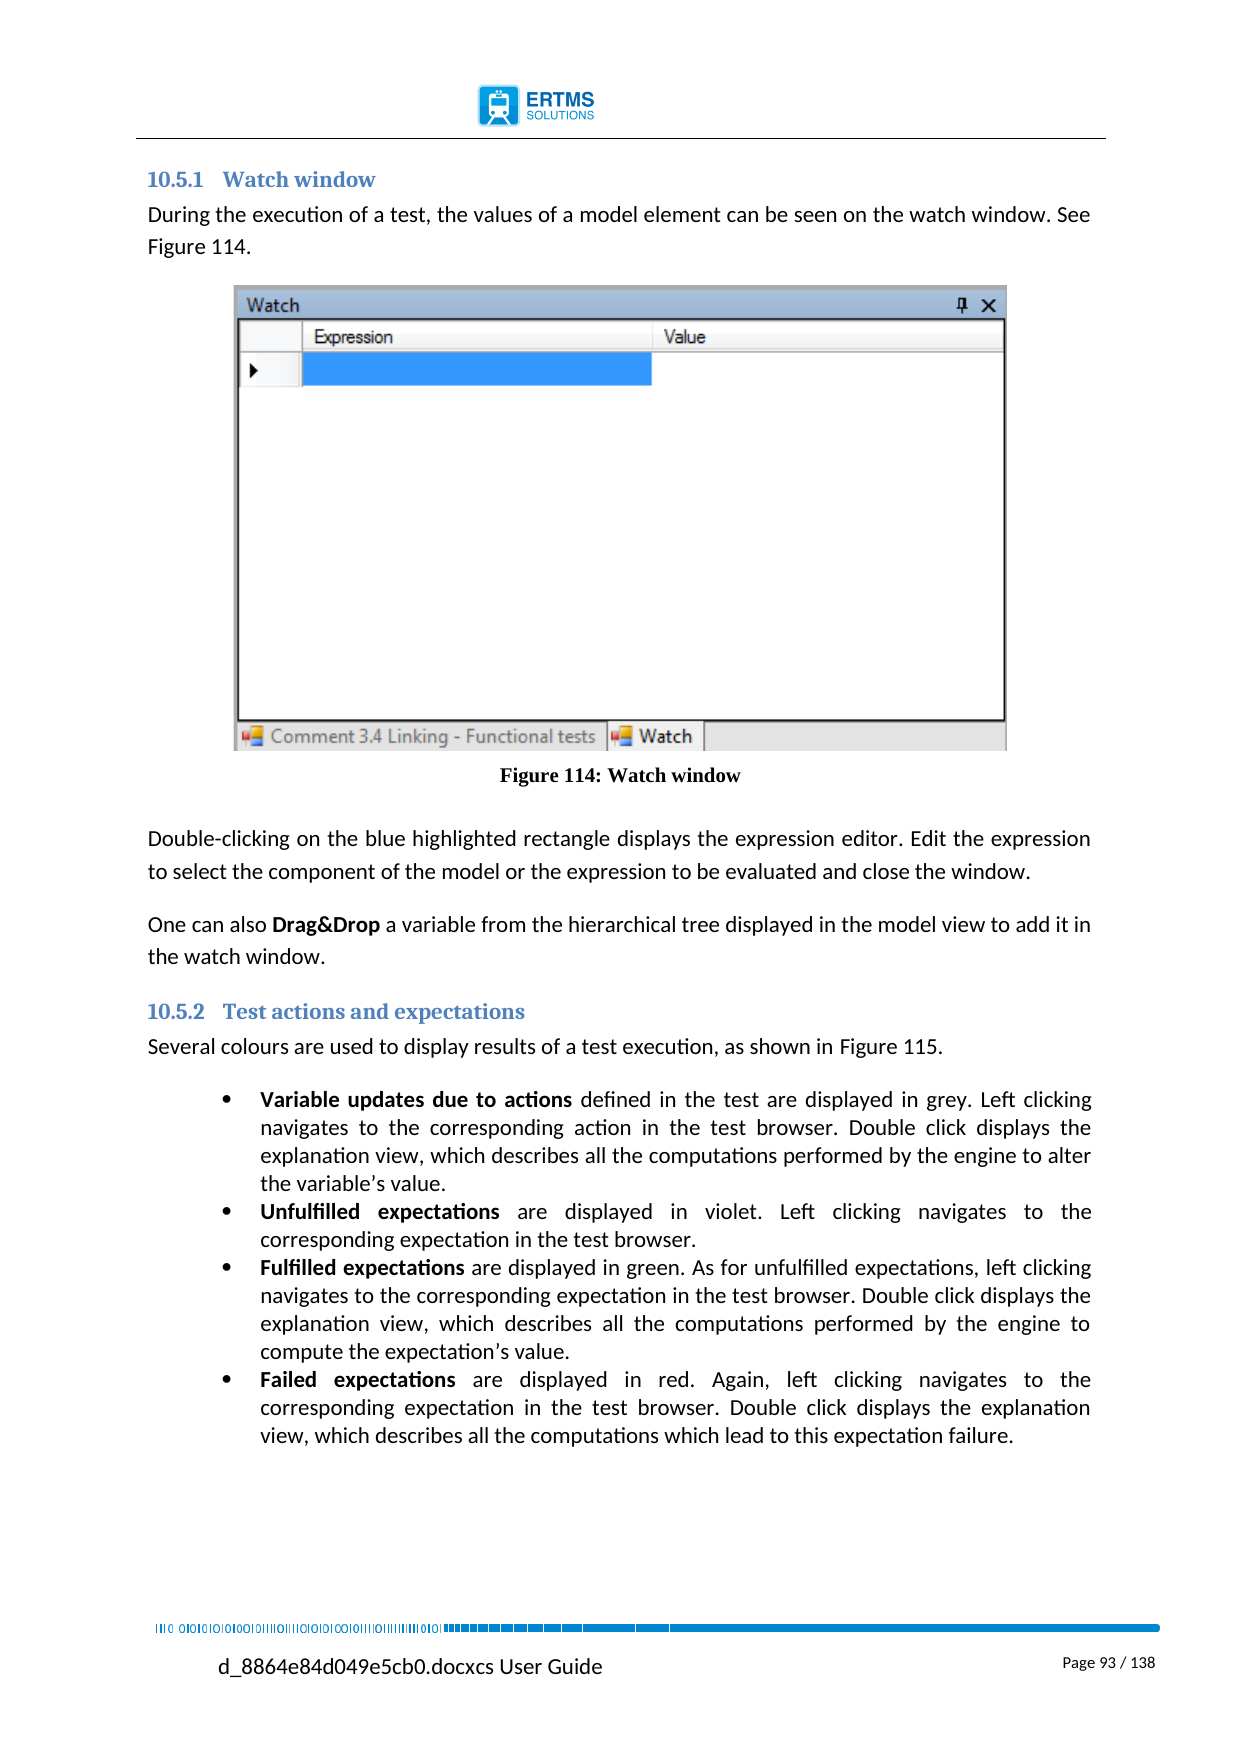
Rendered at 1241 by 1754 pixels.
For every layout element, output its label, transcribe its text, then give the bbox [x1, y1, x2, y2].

picture [156, 1624, 1160, 1633]
text Double-clicking on the blue highlighted rectangle displays the expression editor. Edit the expression to select the component of the model or the expression to be evaluated and close the window. [148, 824, 1093, 885]
text Several colours are used to display results of a test execution, as shown in Figure 115. [148, 1032, 1093, 1060]
text Figure 114: Watch window [148, 763, 1093, 787]
list Variable updates due to actions defined in the test are displayed in grey. Left clicking navigates to the corresponding action in the test browser. Double click displays the explanation view, which describes all the computations performed by the engine to alter the variable’s value. [223, 1085, 1093, 1197]
picture [466, 73, 605, 138]
subtitle Watch window [148, 167, 1093, 193]
picture [233, 285, 1007, 751]
text One can also Drag&Drop a variable from the hierarchical tree displayed in the model view to add it in the watch window. [148, 910, 1093, 970]
list Unfulfilled expectations are displayed in violet. Left clicking navigates to the corresponding expectation in the test browser. [223, 1197, 1093, 1253]
subtitle Test actions and expectations [148, 999, 1093, 1026]
list Fulfilled expectations are displayed in green. As for unfulfilled expectations, left clicking navigates to the corresponding expectation in the test browser. Double click displays the explanation view, which describes all the computations performed by the engine to compute the expectation’s value. [223, 1253, 1093, 1365]
list Failed expectations are displayed in red. Again, left clicking navigates to the corresponding expectation in the test browser. Double click displays the explanation view, which describes all the computations which lead to this expectation failure. [223, 1365, 1093, 1449]
text During the execution of a test, the values of a model element can be seen on the watch window. See Figure 114. [148, 200, 1093, 260]
